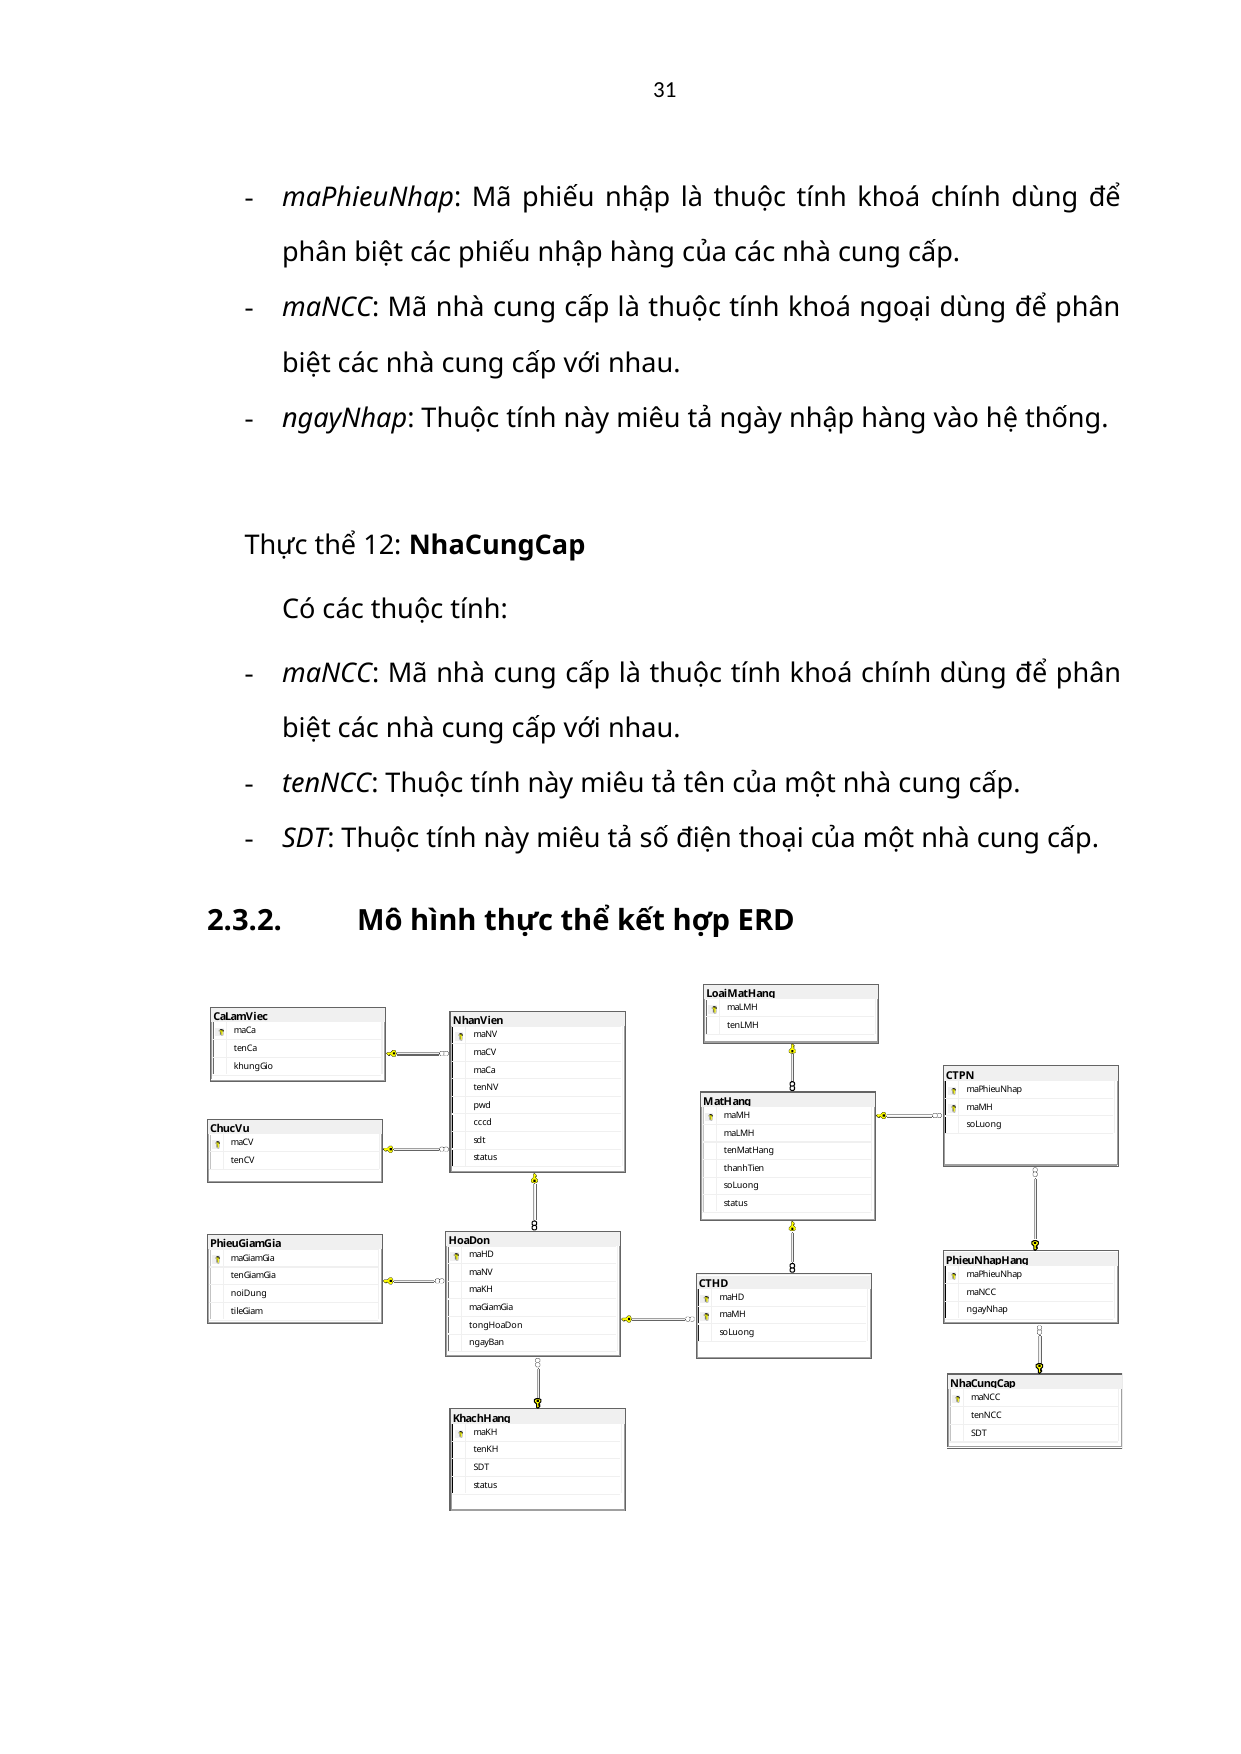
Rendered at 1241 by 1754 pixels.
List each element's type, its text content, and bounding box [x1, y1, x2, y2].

list maNCC: Mã nhà cung cấp là thuộc tính khoá ngoại dùng để phân biệt các nhà cung cấp với nhau. [244, 288, 1122, 380]
list tenNCC: Thuộc tính này miêu tả tên của một nhà cung cấp. [244, 764, 1122, 801]
list maNCC: Mã nhà cung cấp là thuộc tính khoá chính dùng để phân biệt các nhà cung cấp với nhau. [244, 653, 1122, 745]
text Có các thuộc tính: [244, 589, 1122, 626]
list SDT: Thuộc tính này miêu tả số điện thoại của một nhà cung cấp. [244, 819, 1122, 856]
text Thực thể 12: NhaCungCap [244, 526, 1122, 563]
list maPhieuNhap: Mã phiếu nhập là thuộc tính khoá chính dùng để phân biệt các phiếu nhập hàng của các nhà cung cấp. [244, 177, 1122, 269]
subtitle Mô hình thực thể kết hợp ERD [207, 899, 1122, 939]
list ngayNhap: Thuộc tính này miêu tả ngày nhập hàng vào hệ thống. [244, 398, 1122, 435]
